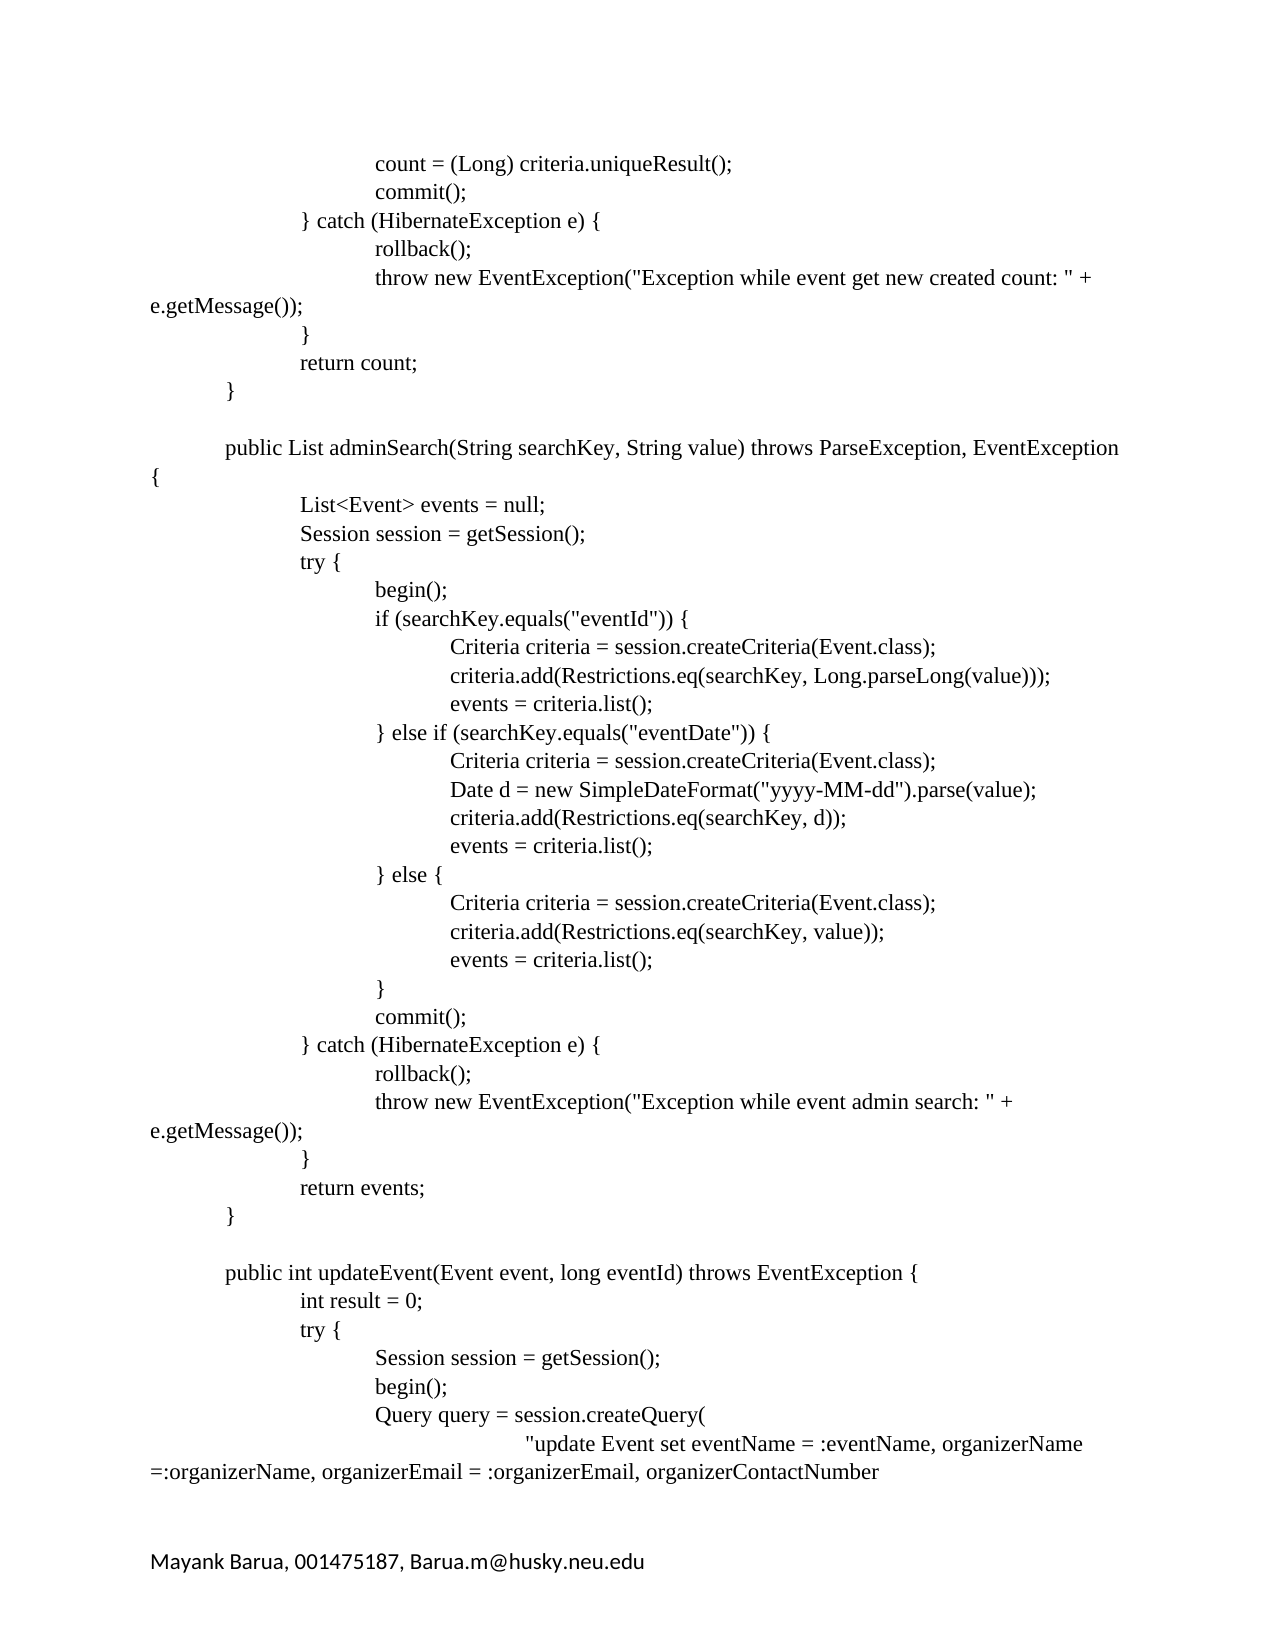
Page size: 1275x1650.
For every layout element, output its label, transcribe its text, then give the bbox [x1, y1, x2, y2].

text commit(); [150, 1003, 1125, 1029]
text Session session = getSession(); [150, 520, 1125, 546]
text count = (Long) criteria.uniqueResult(); [150, 150, 1125, 176]
text events = criteria.list(); [150, 690, 1125, 717]
text criteria.add(Restrictions.eq(searchKey, value)); [150, 918, 1125, 944]
text } else if (searchKey.equals("eventDate")) { [150, 719, 1125, 745]
text try { [150, 548, 1125, 574]
text begin(); [150, 577, 1125, 603]
text Criteria criteria = session.createCriteria(Event.class); [150, 889, 1125, 916]
text return count; [150, 349, 1125, 375]
text } catch (HibernateException e) { [150, 1032, 1125, 1058]
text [150, 1430, 1125, 1484]
text begin(); [150, 1373, 1125, 1399]
text rollback(); [150, 235, 1125, 262]
text throw new EventException("Exception while event get new created count: " + e.getMessage()); [150, 264, 1125, 318]
text } [150, 1202, 1125, 1228]
text Criteria criteria = session.createCriteria(Event.class); [150, 747, 1125, 773]
text return events; [150, 1174, 1125, 1200]
text try { [150, 1316, 1125, 1342]
text } [150, 975, 1125, 1001]
text events = criteria.list(); [150, 946, 1125, 973]
text } [150, 1145, 1125, 1172]
text Query query = session.createQuery( [150, 1401, 1125, 1428]
text Session session = getSession(); [150, 1344, 1125, 1371]
text } else { [150, 861, 1125, 887]
text Criteria criteria = session.createCriteria(Event.class); [150, 633, 1125, 660]
text criteria.add(Restrictions.eq(searchKey, Long.parseLong(value))); [150, 662, 1125, 688]
text int result = 0; [150, 1287, 1125, 1314]
text criteria.add(Restrictions.eq(searchKey, d)); [150, 804, 1125, 830]
text throw new EventException("Exception while event admin search: " + e.getMessage()); [150, 1088, 1125, 1143]
text public int updateEvent(Event event, long eventId) throws EventException { [150, 1259, 1125, 1285]
text } catch (HibernateException e) { [150, 207, 1125, 233]
text } [150, 321, 1125, 347]
text public List adminSearch(String searchKey, String value) throws ParseException, EventException { [150, 434, 1125, 489]
text rollback(); [150, 1060, 1125, 1086]
text events = criteria.list(); [150, 832, 1125, 859]
text Date d = new SimpleDateFormat("yyyy-MM-dd").parse(value); [150, 776, 1125, 802]
text if (searchKey.equals("eventId")) { [150, 605, 1125, 631]
text List<Event> events = null; [150, 491, 1125, 518]
text } [150, 377, 1125, 404]
text commit(); [150, 178, 1125, 205]
